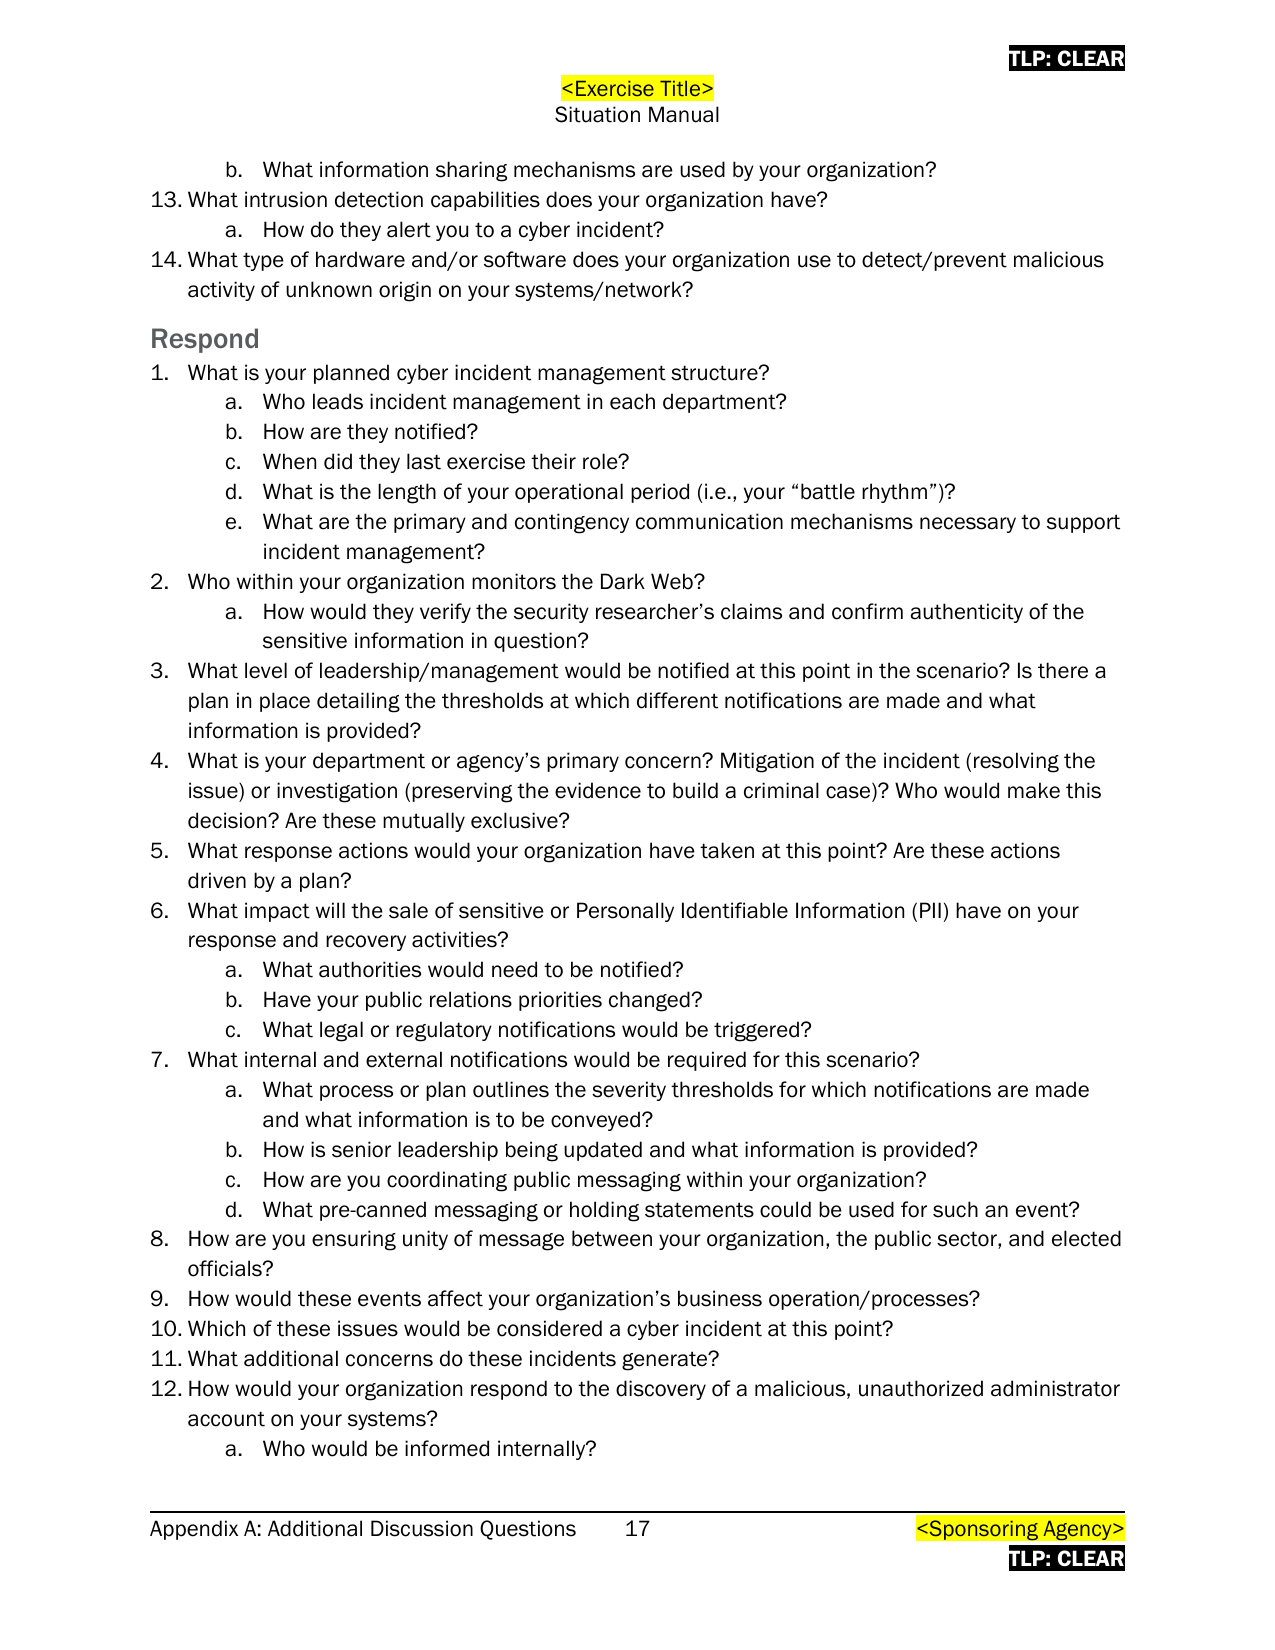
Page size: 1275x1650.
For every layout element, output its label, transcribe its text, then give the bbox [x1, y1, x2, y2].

list Who leads incident management in each department? [225, 389, 1125, 415]
list How are you coordinating public messaging within your organization? [225, 1166, 1125, 1192]
list How do they alert you to a cyber incident? [225, 217, 1125, 243]
list What process or plan outlines the severity thresholds for which notifications are made and what information is to be conveyed? [225, 1076, 1125, 1132]
list When did they last exercise their role? [225, 448, 1125, 474]
list What level of leadership/management would be notified at this point in the scenario? Is there a plan in place detailing the thresholds at which different notifications are made and what information is provided? [150, 658, 1125, 744]
list How would these events affect your organization’s business operation/processes? [150, 1286, 1125, 1312]
list What response actions would your organization have taken at this point? Are these actions driven by a plan? [150, 837, 1125, 893]
list Have your public relations priorities changed? [225, 987, 1125, 1013]
list How would they verify the security researcher’s claims and confirm authenticity of the sensitive information in question? [225, 598, 1125, 654]
list How are you ensuring unity of message between your organization, the public sector, and elected officials? [150, 1226, 1125, 1282]
list What pre-canned messaging or holding statements could be used for such an event? [225, 1196, 1125, 1222]
list What intrusion detection capabilities does your organization have? [150, 187, 1125, 213]
list Who within your organization monitors the Dark Web? [150, 568, 1125, 594]
list What is your department or agency’s primary concern? Mitigation of the incident (resolving the issue) or investigation (preserving the evidence to build a criminal case)? Who would make this decision? Are these mutually exclusive? [150, 747, 1125, 833]
list How are they notified? [225, 419, 1125, 445]
subtitle Respond [150, 321, 1125, 355]
list What legal or regulatory notifications would be triggered? [225, 1017, 1125, 1043]
list What internal and external notifications would be required for this scenario? [150, 1046, 1125, 1072]
list How is senior leadership being updated and what information is provided? [225, 1136, 1125, 1162]
list What is the length of your operational period (i.e., your “battle rhythm”)? [225, 478, 1125, 504]
list What authorities would need to be notified? [225, 957, 1125, 983]
list What is your planned cyber incident management structure? [150, 359, 1125, 385]
list What information sharing mechanisms are used by your organization? [225, 157, 1125, 183]
list How would your organization respond to the discovery of a malicious, unauthorized administrator account on your systems? [150, 1375, 1125, 1431]
list What type of hardware and/or software does your organization use to detect/prevent malicious activity of unknown origin on your systems/network? [150, 247, 1125, 302]
list What are the primary and contingency communication mechanisms necessary to support incident management? [225, 508, 1125, 564]
list Which of these issues would be considered a cyber incident at this point? [150, 1316, 1125, 1342]
list What additional concerns do these incidents generate? [150, 1345, 1125, 1371]
list What impact will the sale of sensitive or Personally Identifiable Information (PII) have on your response and recovery activities? [150, 897, 1125, 953]
list Who would be informed internally? [225, 1435, 1125, 1461]
